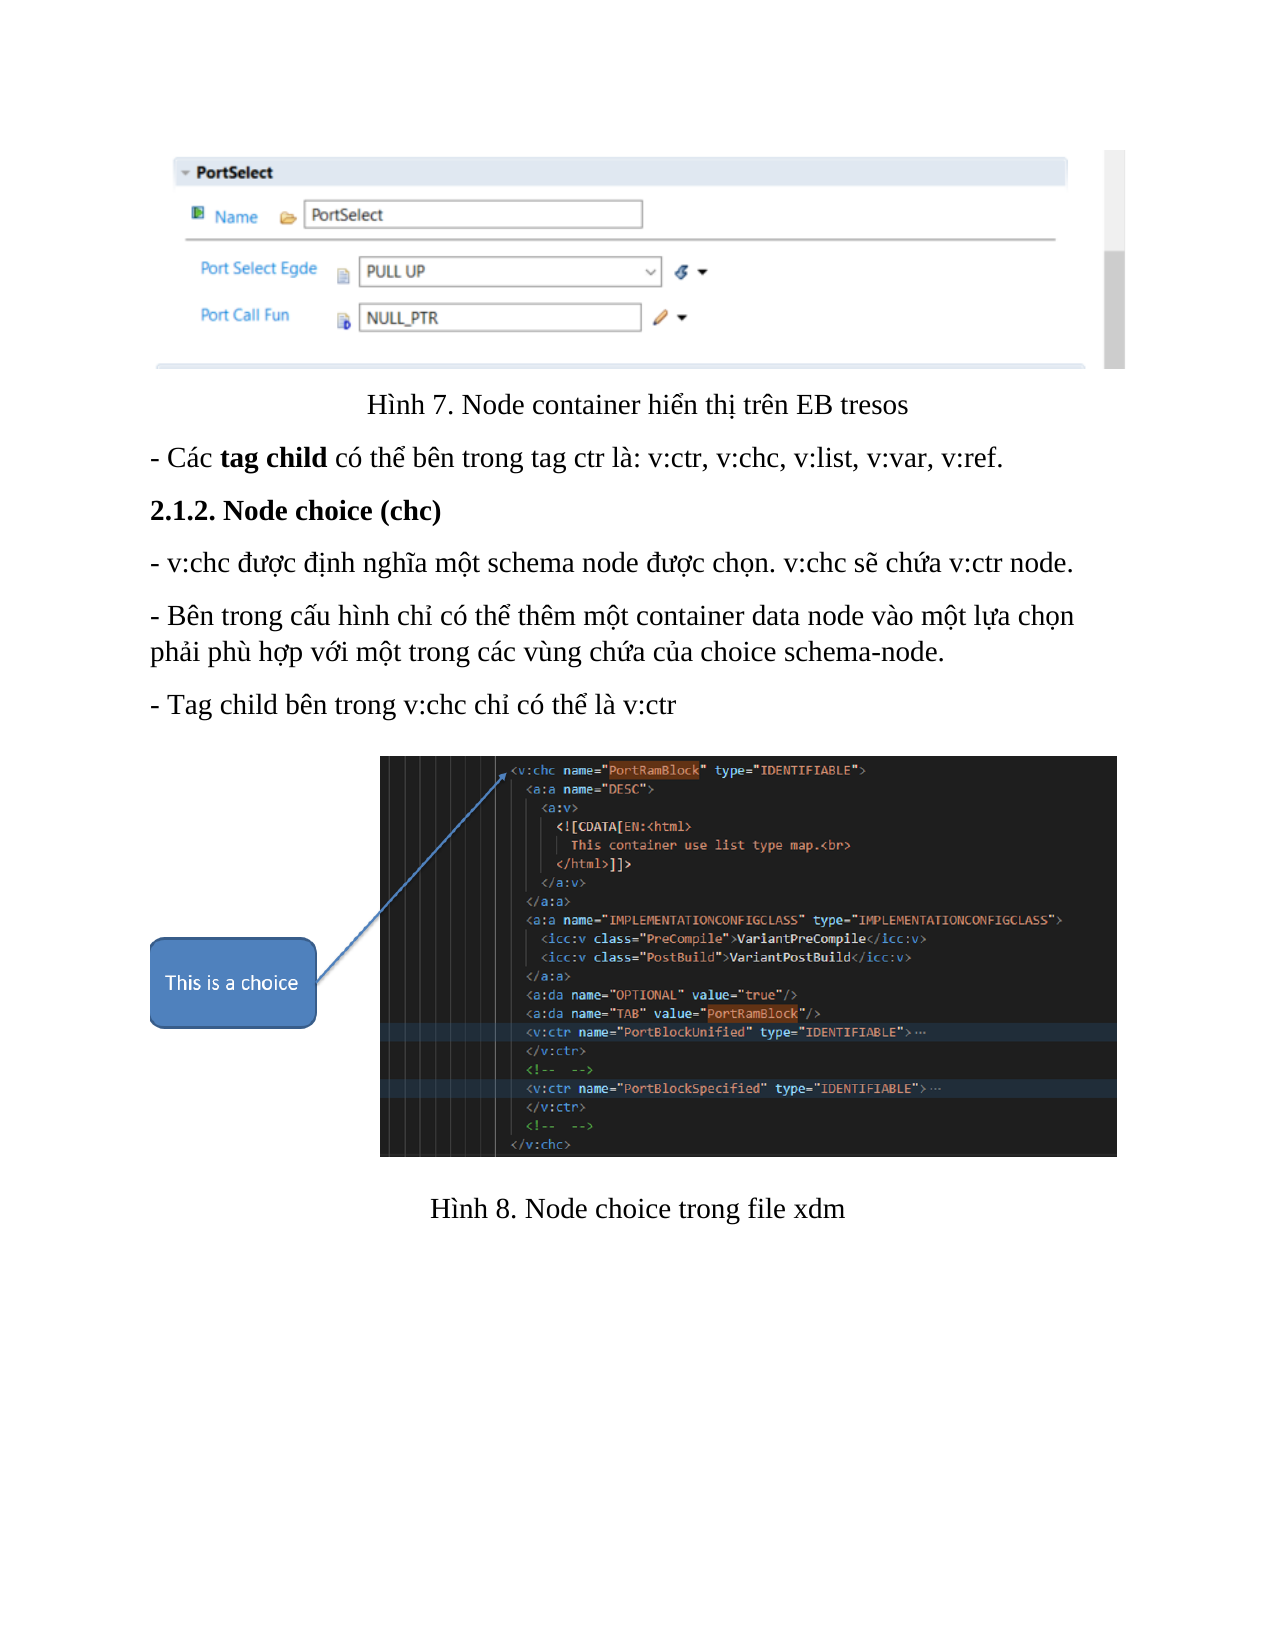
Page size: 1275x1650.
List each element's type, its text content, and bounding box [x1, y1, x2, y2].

text - Các tag child có thể bên trong tag ctr là: v:ctr, v:chc, v:list, v:var, v:ref. [150, 440, 1125, 473]
text - Bên trong cấu hình chỉ có thể thêm một container data node vào một lựa chọn phải phù hợp với một trong các vùng chứa của choice schema-node. [150, 598, 1125, 668]
text 2.1.2. Node choice (chc) [150, 493, 1125, 526]
text - Tag child bên trong v:chc chỉ có thể là v:ctr [150, 687, 1125, 721]
picture [150, 740, 1125, 1173]
text Hình 7. Node container hiển thị trên EB tresos [150, 387, 1125, 421]
text Hình 8. Node choice trong file xdm [150, 1191, 1125, 1225]
picture [150, 150, 1125, 369]
text - v:chc được định nghĩa một schema node được chọn. v:chc sẽ chứa v:ctr node. [150, 545, 1125, 579]
